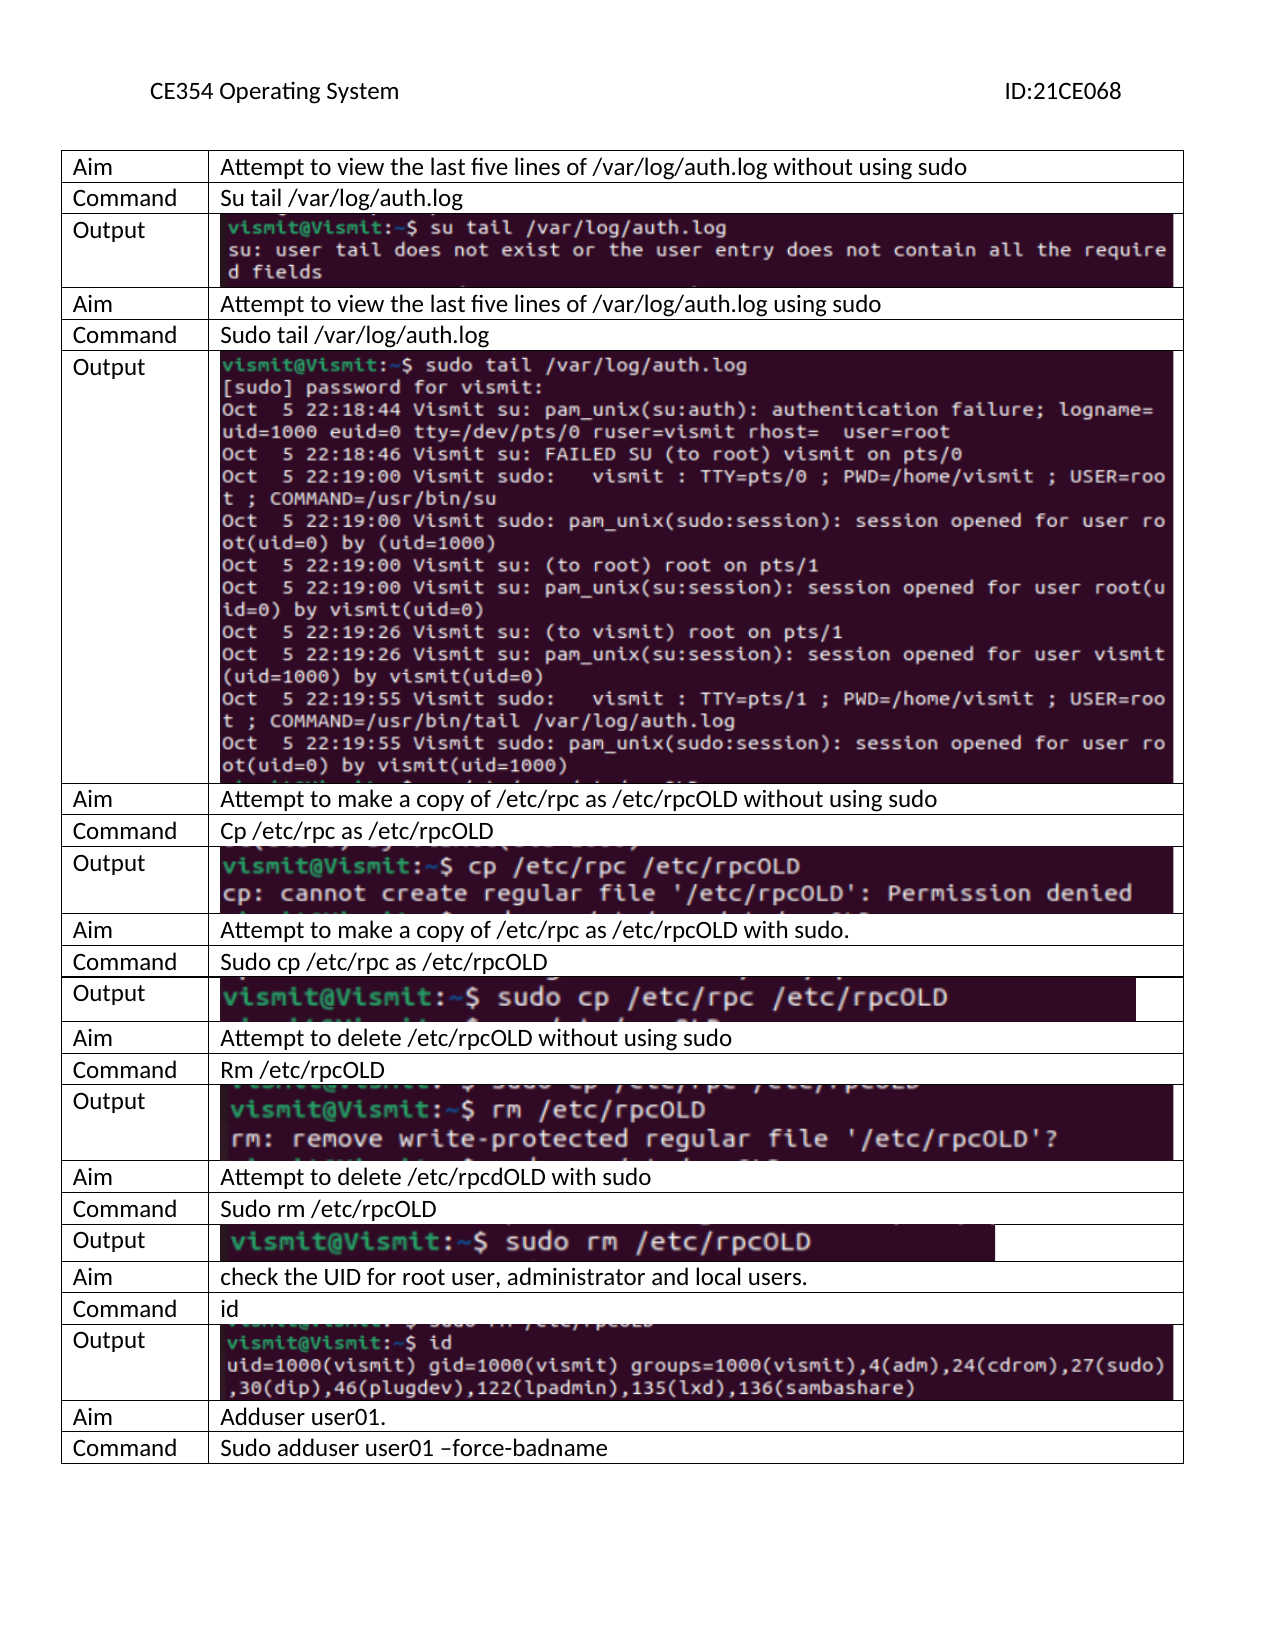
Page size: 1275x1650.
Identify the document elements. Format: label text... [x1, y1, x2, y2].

table_cell Aim [62, 151, 208, 182]
table_cell [209, 1325, 220, 1400]
table_cell Attempt to view the last five lines of /var/log/auth.log without using sudo [209, 151, 1183, 182]
table_cell check the UID for root user, administrator and local users. [209, 1262, 1183, 1292]
table_cell Command [62, 946, 208, 976]
picture [220, 214, 1174, 287]
table_cell Aim [62, 914, 208, 945]
table_cell Cp /etc/rpc as /etc/rpcOLD [209, 815, 1183, 846]
table_cell [1174, 351, 1183, 782]
table_cell [1174, 847, 1183, 913]
table_cell Output [62, 1225, 208, 1261]
table_cell Sudo cp /etc/rpc as /etc/rpcOLD [209, 946, 1183, 976]
table_cell Rm /etc/rpcOLD [209, 1054, 1183, 1084]
table_cell Adduser user01. [209, 1401, 1183, 1431]
table_cell Command [62, 1193, 208, 1223]
table_cell [209, 978, 220, 1021]
table_cell Command [62, 1054, 208, 1084]
table_cell Command [62, 320, 208, 350]
picture [220, 1224, 996, 1261]
table_cell Attempt to make a copy of /etc/rpc as /etc/rpcOLD without using sudo [209, 784, 1183, 814]
table_cell Output [62, 1085, 208, 1160]
table_cell Attempt to delete /etc/rpcdOLD with sudo [209, 1161, 1183, 1192]
table_cell Sudo adduser user01 –force-badname [209, 1432, 1183, 1463]
table_cell Sudo tail /var/log/auth.log [209, 320, 1183, 350]
table_cell Sudo rm /etc/rpcOLD [209, 1193, 1183, 1223]
table_cell Aim [62, 1401, 208, 1431]
table_cell Aim [62, 1262, 208, 1292]
table_cell Command [62, 1293, 208, 1324]
table_cell Output [62, 214, 208, 287]
table_cell Aim [62, 1022, 208, 1053]
table_cell Output [62, 351, 208, 782]
picture [220, 1085, 1174, 1161]
picture [220, 351, 1174, 783]
table_cell Attempt to delete /etc/rpcOLD without using sudo [209, 1022, 1183, 1053]
table_cell id [209, 1293, 1183, 1324]
table_cell Aim [62, 784, 208, 814]
table_cell [209, 847, 220, 913]
table_cell Command [62, 183, 208, 213]
picture [220, 1324, 1174, 1400]
table_cell Aim [62, 288, 208, 319]
table_cell [209, 1225, 220, 1261]
table_cell Output [62, 978, 208, 1021]
table_cell Attempt to view the last five lines of /var/log/auth.log using sudo [209, 288, 1183, 319]
picture [220, 977, 1136, 1022]
table_cell [209, 351, 220, 782]
table_cell Su tail /var/log/auth.log [209, 183, 1183, 213]
table_cell [1174, 214, 1183, 287]
table_cell Output [62, 847, 208, 913]
picture [220, 846, 1174, 914]
table_cell [1174, 1325, 1183, 1400]
table_cell [209, 1085, 220, 1160]
table_cell Aim [62, 1161, 208, 1192]
table_cell Command [62, 815, 208, 846]
table_cell Command [62, 1432, 208, 1463]
table_cell [996, 1225, 1183, 1261]
table_cell Output [62, 1325, 208, 1400]
table_cell Attempt to make a copy of /etc/rpc as /etc/rpcOLD with sudo. [209, 914, 1183, 945]
table_cell [209, 214, 220, 287]
table_cell [1174, 1085, 1183, 1160]
table_cell [1136, 978, 1183, 1021]
